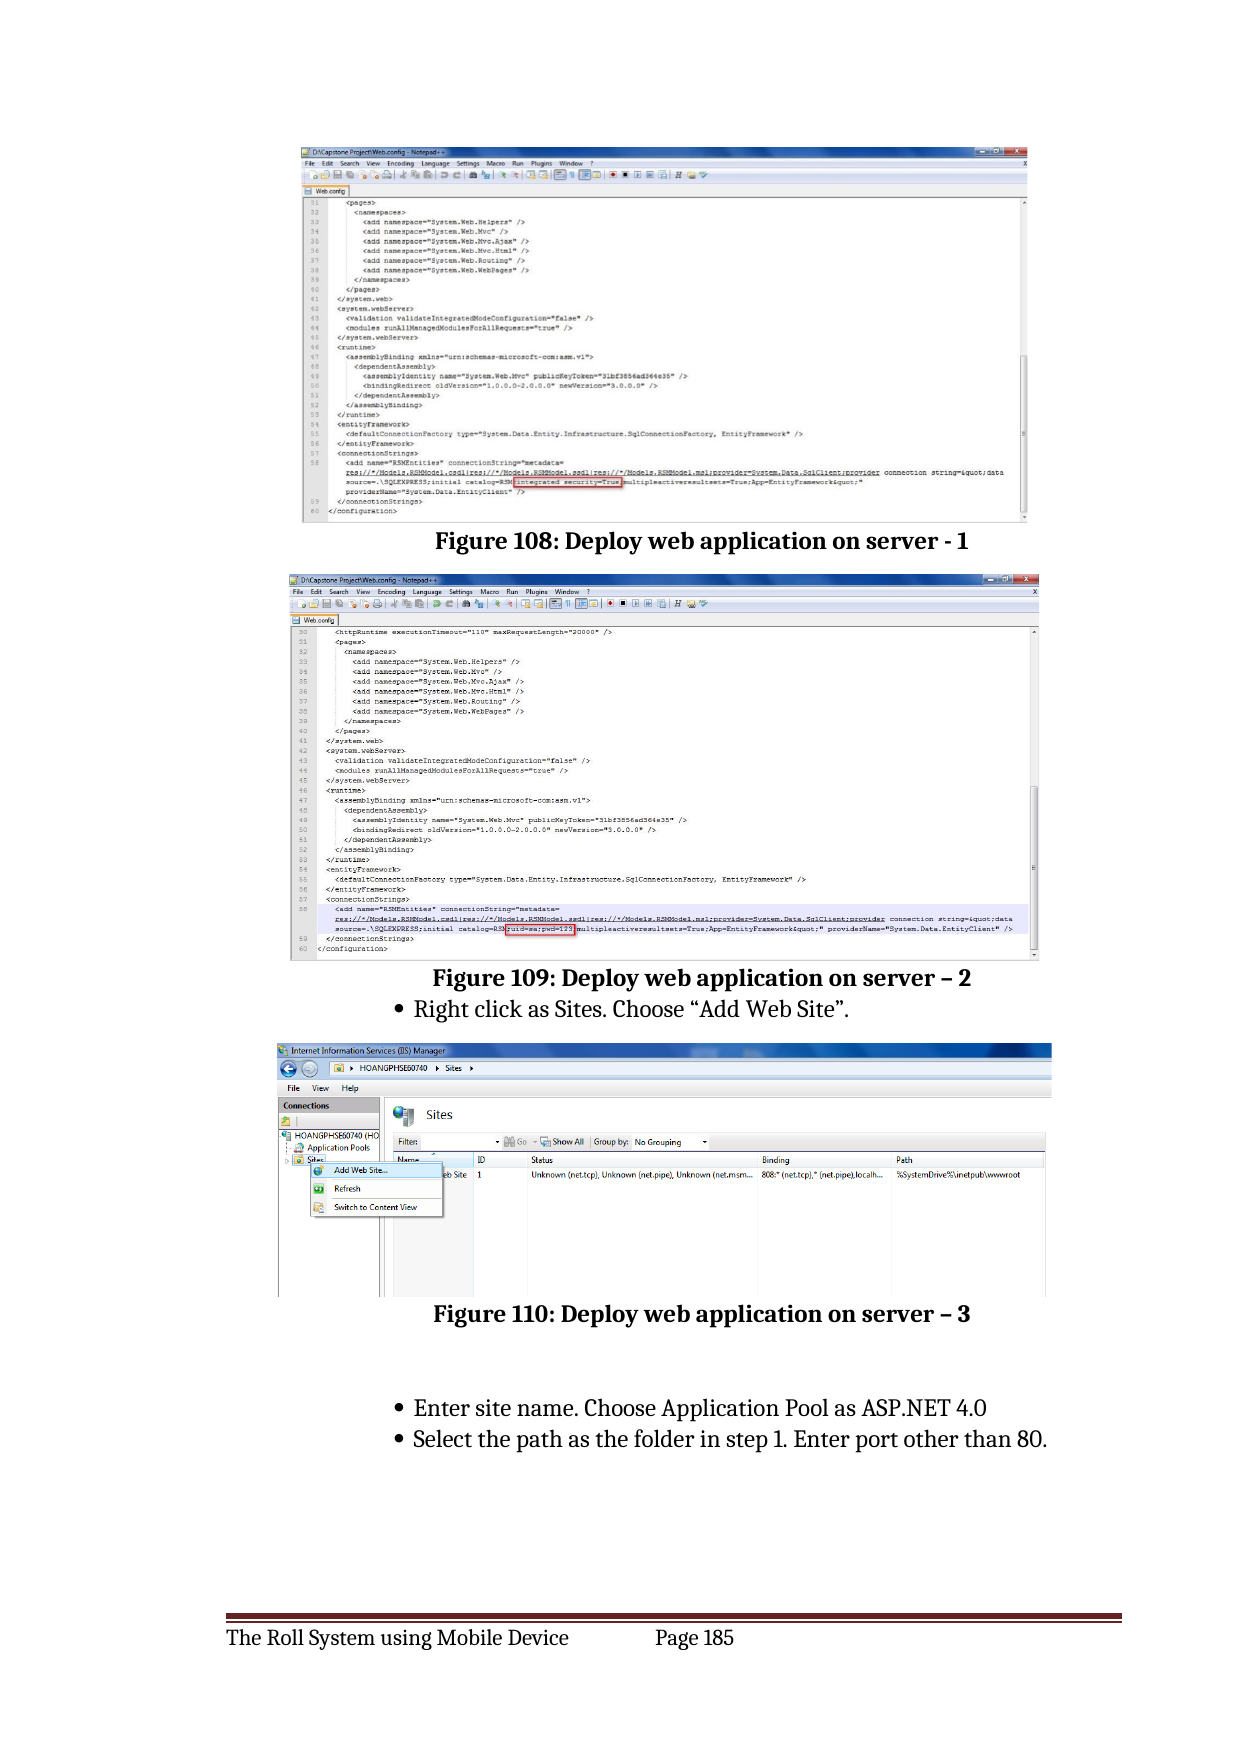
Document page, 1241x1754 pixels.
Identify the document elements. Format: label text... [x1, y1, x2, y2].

list Figure 108: Deploy web application on server - 1 [282, 527, 1122, 556]
picture [289, 574, 1040, 961]
list Right click as Sites. Choose “Add Web Site”. [394, 995, 1122, 1024]
picture [301, 147, 1028, 523]
picture [277, 1043, 1052, 1297]
list Figure 109: Deploy web application on server – 2 [282, 964, 1122, 993]
list Enter site name. Choose Application Pool as ASP.NET 4.0 [394, 1393, 1122, 1422]
list Figure 110: Deploy web application on server – 3 [282, 1300, 1122, 1329]
list Select the path as the folder in step 1. Enter port other than 80. [394, 1424, 1122, 1453]
